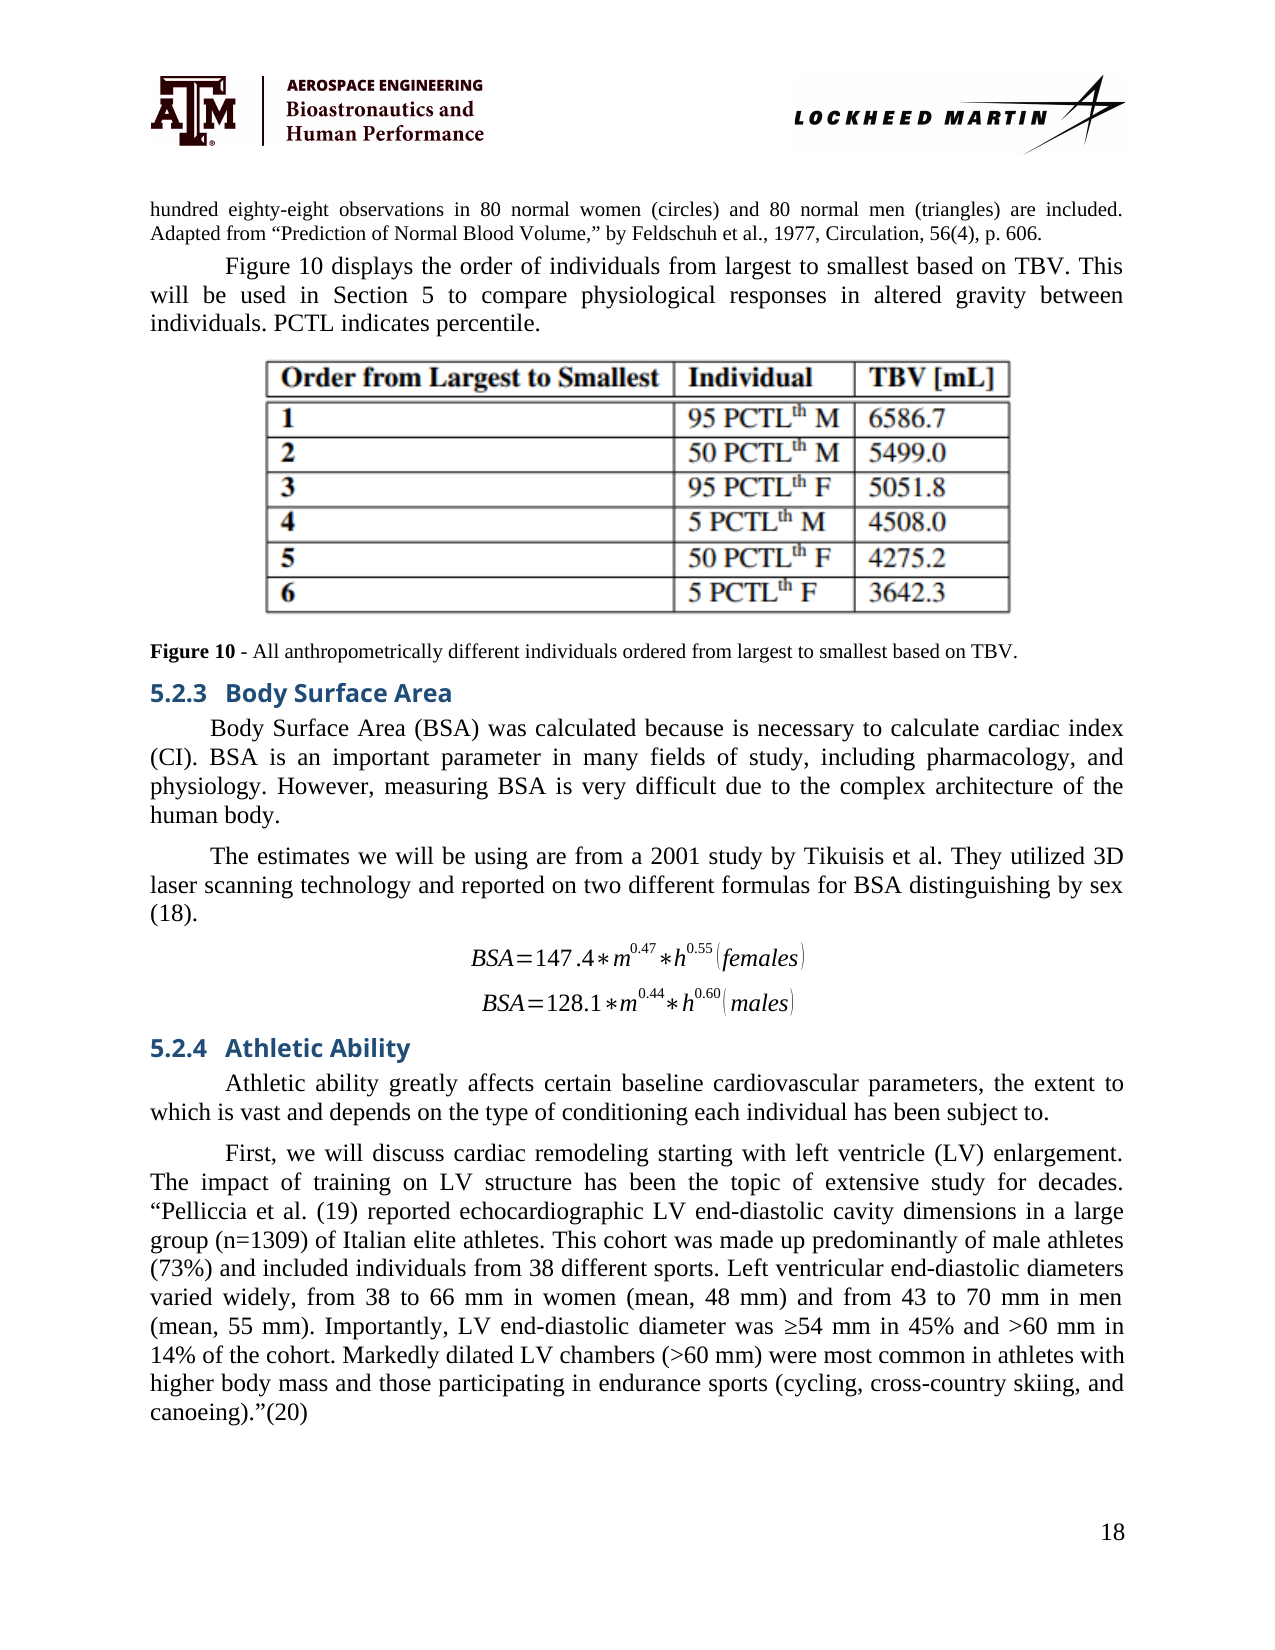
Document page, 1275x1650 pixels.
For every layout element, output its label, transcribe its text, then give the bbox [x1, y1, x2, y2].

text Figure 10 - All anthropometrically different individuals ordered from largest to smallest based on TBV. [150, 639, 1125, 663]
picture [151, 76, 485, 147]
text The estimates we will be using are from a 2001 study by Tikuisis et al. They utilized 3D laser scanning technology and reported on two different formulas for BSA distinguishing by sex . [150, 841, 1125, 927]
subtitle Body Surface Area [150, 675, 1125, 709]
picture [794, 75, 1125, 155]
text Body Surface Area (BSA) was calculated because is necessary to calculate cardiac index (CI). BSA is an important parameter in many fields of study, including pharmacology, and physiology. However, measuring BSA is very difficult due to the complex architecture of the human body. [150, 713, 1125, 828]
picture [253, 349, 1022, 627]
text Figure 11 displays the order of individuals from largest to smallest based on TBV. This will be used in Section 5 to compare physiological responses in altered gravity between individuals. PCTL indicates percentile. [150, 251, 1125, 337]
text First, we will discuss cardiac remodeling starting with left ventricle (LV) enlargement. The impact of training on LV structure has been the topic of extensive study for decades. “Pelliccia et al. reported echocardiographic LV end-diastolic cavity dimensions in a large group (n=1309) of Italian elite athletes. This cohort was made up predominantly of male athletes (73%) and included individuals from 38 different sports. Left ventricular end-diastolic diameters varied widely, from 38 to 66 mm in women (mean, 48 mm) and from 43 to 70 mm in men (mean, 55 mm). Importantly, LV end-diastolic diameter was ≥54 mm in 45% and >60 mm in 14% of the cohort. Markedly dilated LV chambers (>60 mm) were most common in athletes with higher body mass and those participating in endurance sports (cycling, cross-country skiing, and canoeing).” [150, 1138, 1125, 1426]
subtitle Athletic Ability [150, 1030, 1125, 1064]
text Athletic ability greatly affects certain baseline cardiovascular parameters, the extent to which is vast and depends on the type of conditioning each individual has been subject to. [150, 1068, 1125, 1126]
